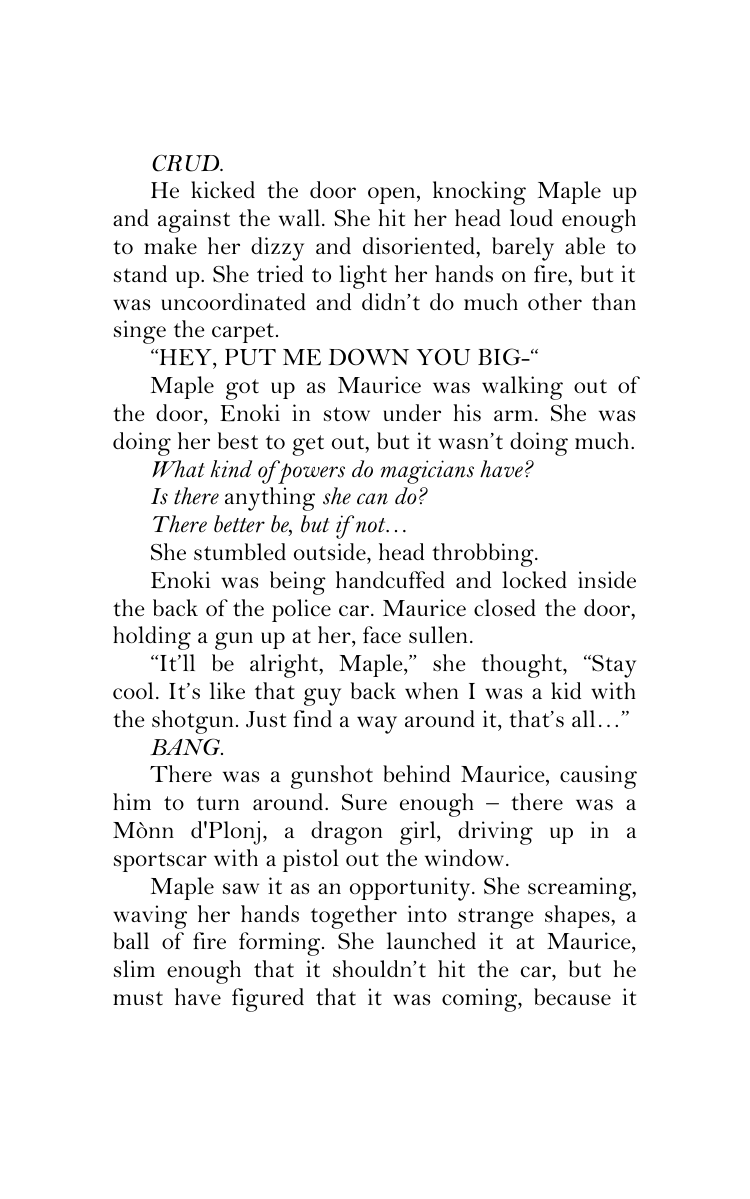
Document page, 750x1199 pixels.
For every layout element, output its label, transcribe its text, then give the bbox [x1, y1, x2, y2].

text There was a gunshot behind Maurice, causing him to turn around. Sure enough – there was a Mònn d'Plonj, a dragon girl, driving up in a sportscar with a pistol out the window. [112, 762, 637, 873]
text “HEY, PUT ME DOWN YOU BIG-“ [112, 345, 637, 372]
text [112, 873, 637, 1012]
text BANG. [112, 734, 637, 762]
text She stumbled outside, head throbbing. [112, 539, 637, 567]
text CRUD. [112, 150, 637, 178]
text Is there anything she can do? [112, 484, 637, 512]
text What kind of powers do magicians have? [112, 456, 637, 484]
text Maple got up as Maurice was walking out of the door, Enoki in stow under his arm. She was doing her best to get out, but it wasn’t doing much. [112, 372, 637, 456]
text “It’ll be alright, Maple,” she thought, “Stay cool. It’s like that guy back when I was a kid with the shotgun. Just find a way around it, that’s all…” [112, 651, 637, 734]
text Enoki was being handcuffed and locked inside the back of the police car. Maurice closed the door, holding a gun up at her, face sullen. [112, 567, 637, 651]
text He kicked the door open, knocking Maple up and against the wall. She hit her head loud enough to make her dizzy and disoriented, barely able to stand up. She tried to light her hands on fire, but it was uncoordinated and didn’t do much other than singe the carpet. [112, 178, 637, 345]
text There better be, but if not… [112, 512, 637, 539]
